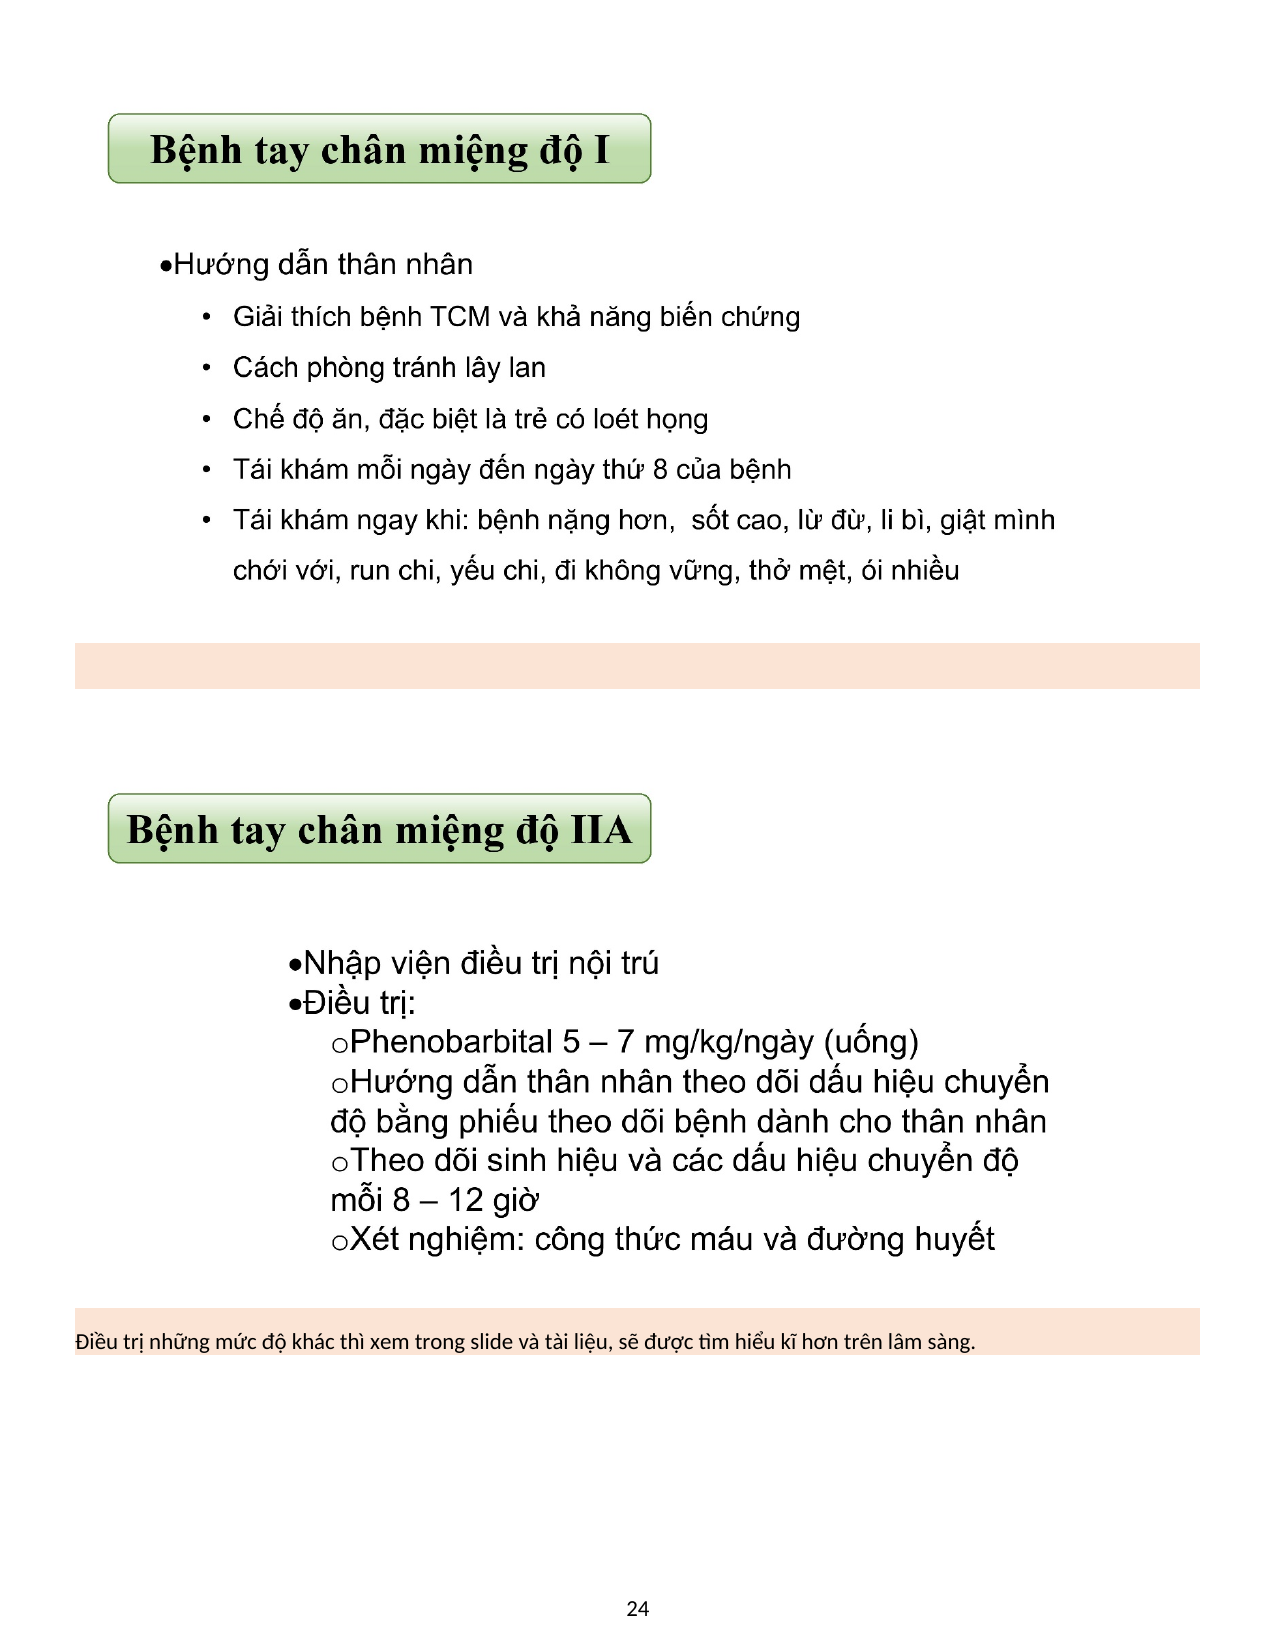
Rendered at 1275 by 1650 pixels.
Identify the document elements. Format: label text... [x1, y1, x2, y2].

text Điều trị những mức độ khác thì xem trong slide và tài liệu, sẽ được tìm hiểu kĩ hơn trên lâm sàng. [75, 1327, 1200, 1355]
picture [75, 75, 1200, 643]
picture [75, 754, 1200, 1308]
